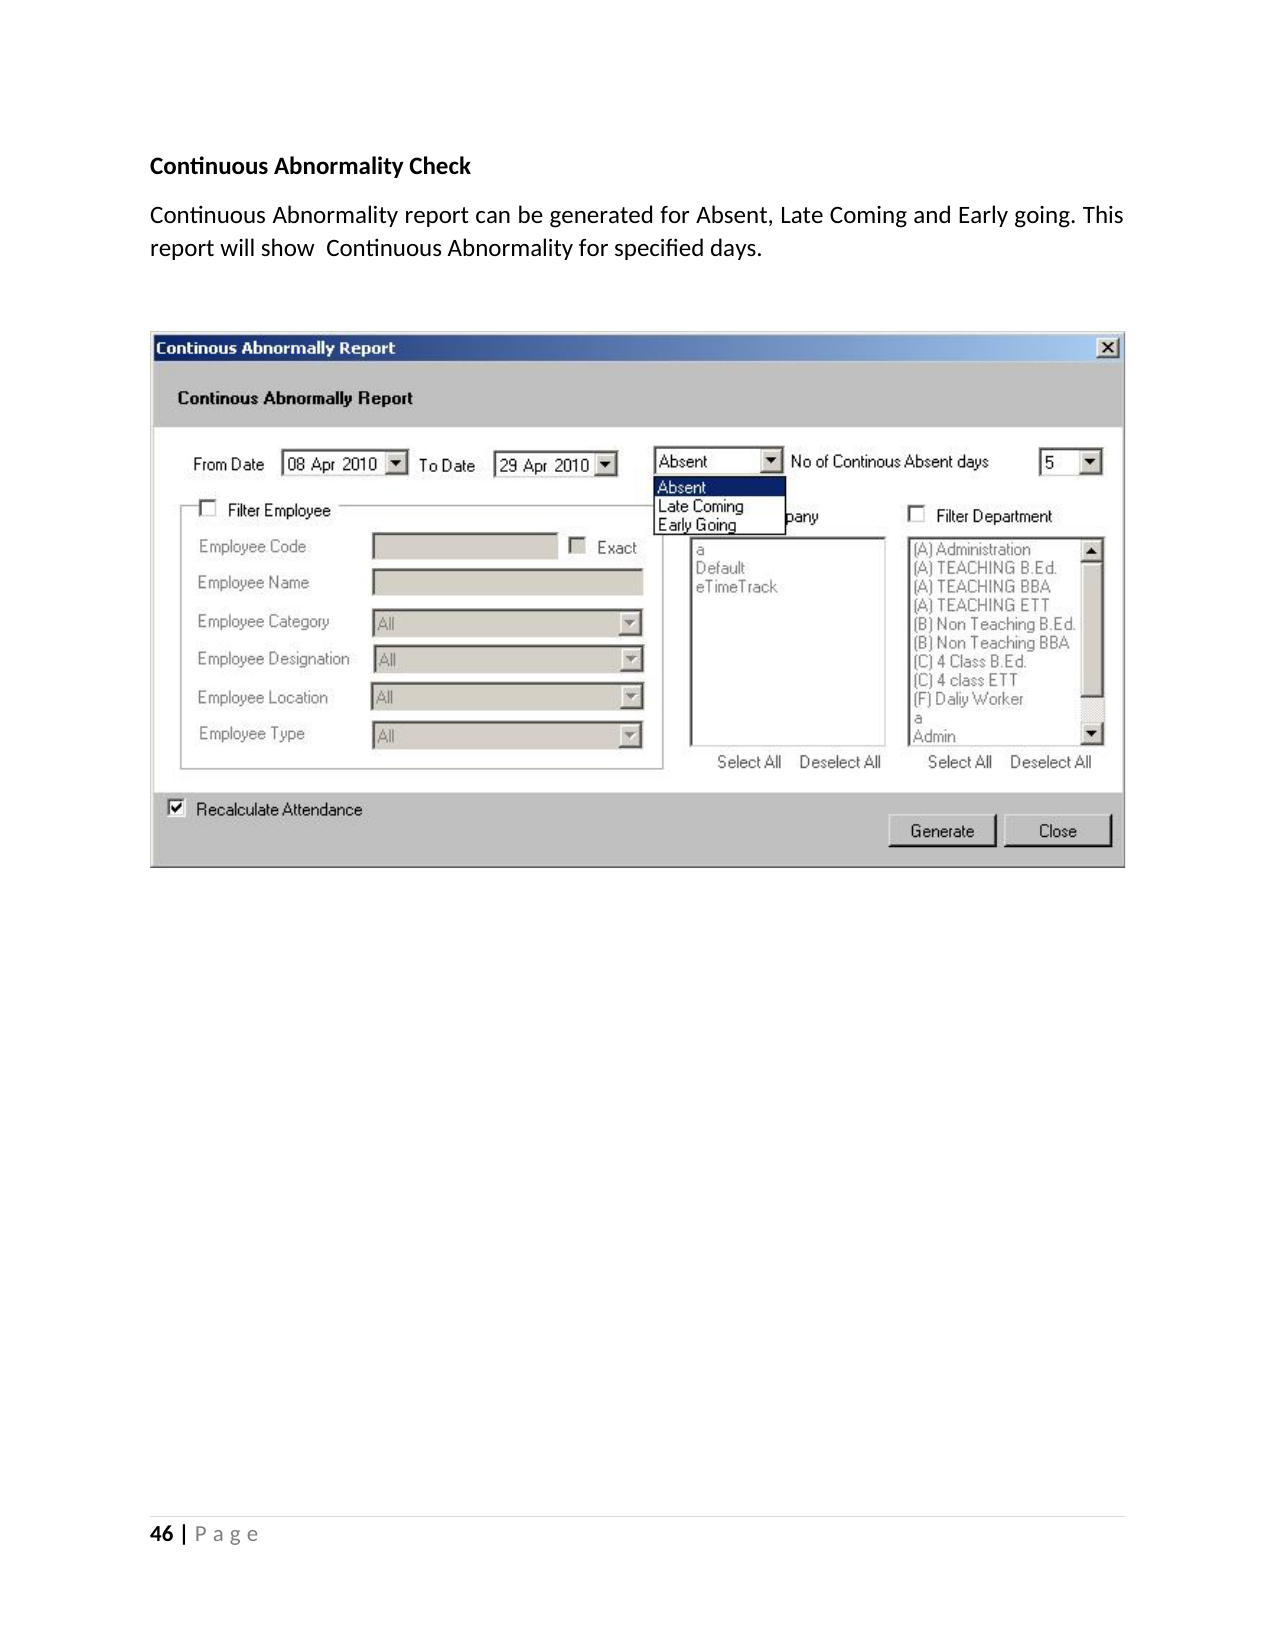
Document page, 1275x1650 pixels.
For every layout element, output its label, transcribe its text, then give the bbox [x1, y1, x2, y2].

text Continuous Abnormality Check [150, 150, 1125, 181]
text Continuous Abnormality report can be generated for Absent, Late Coming and Early going. This report will show Continuous Abnormality for specified days. [150, 199, 1125, 263]
